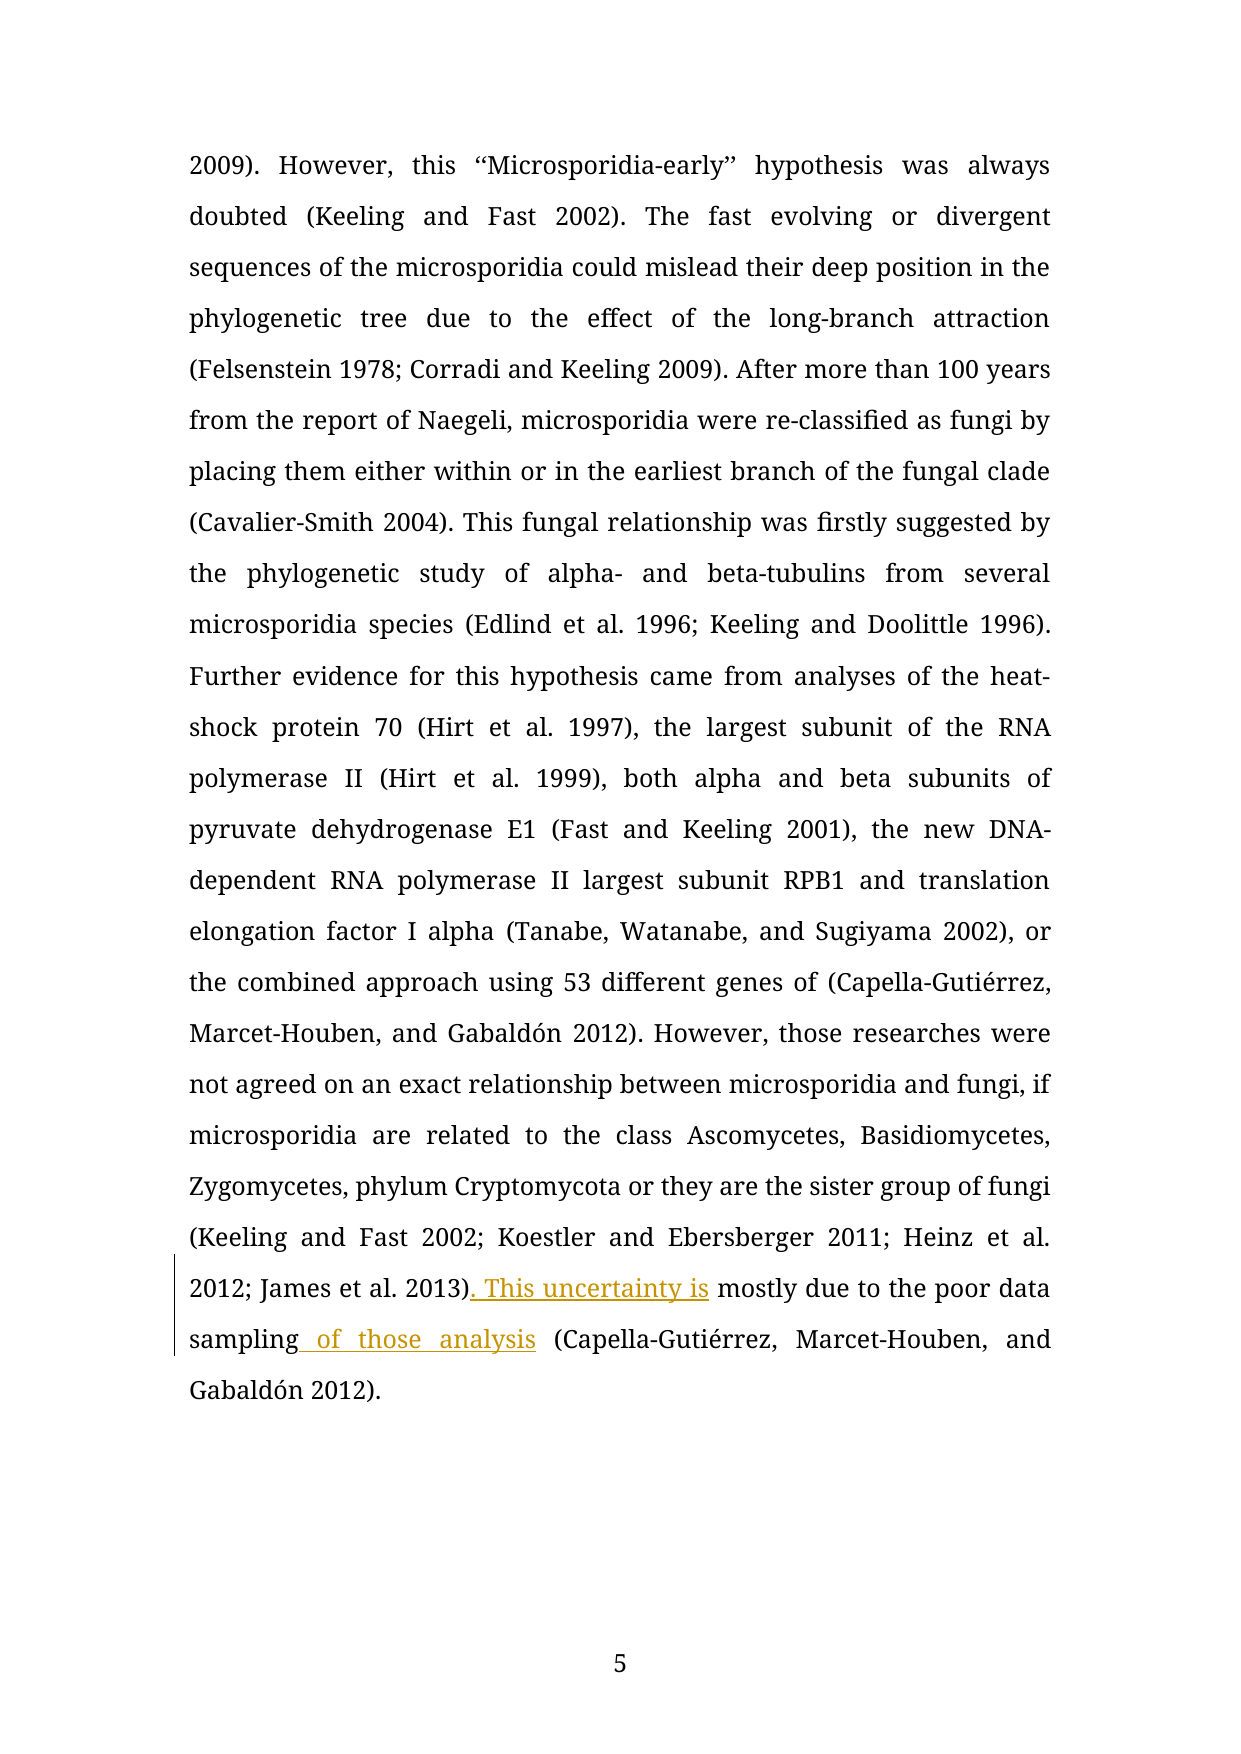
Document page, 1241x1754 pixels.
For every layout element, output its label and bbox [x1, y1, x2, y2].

text [189, 148, 1051, 1407]
